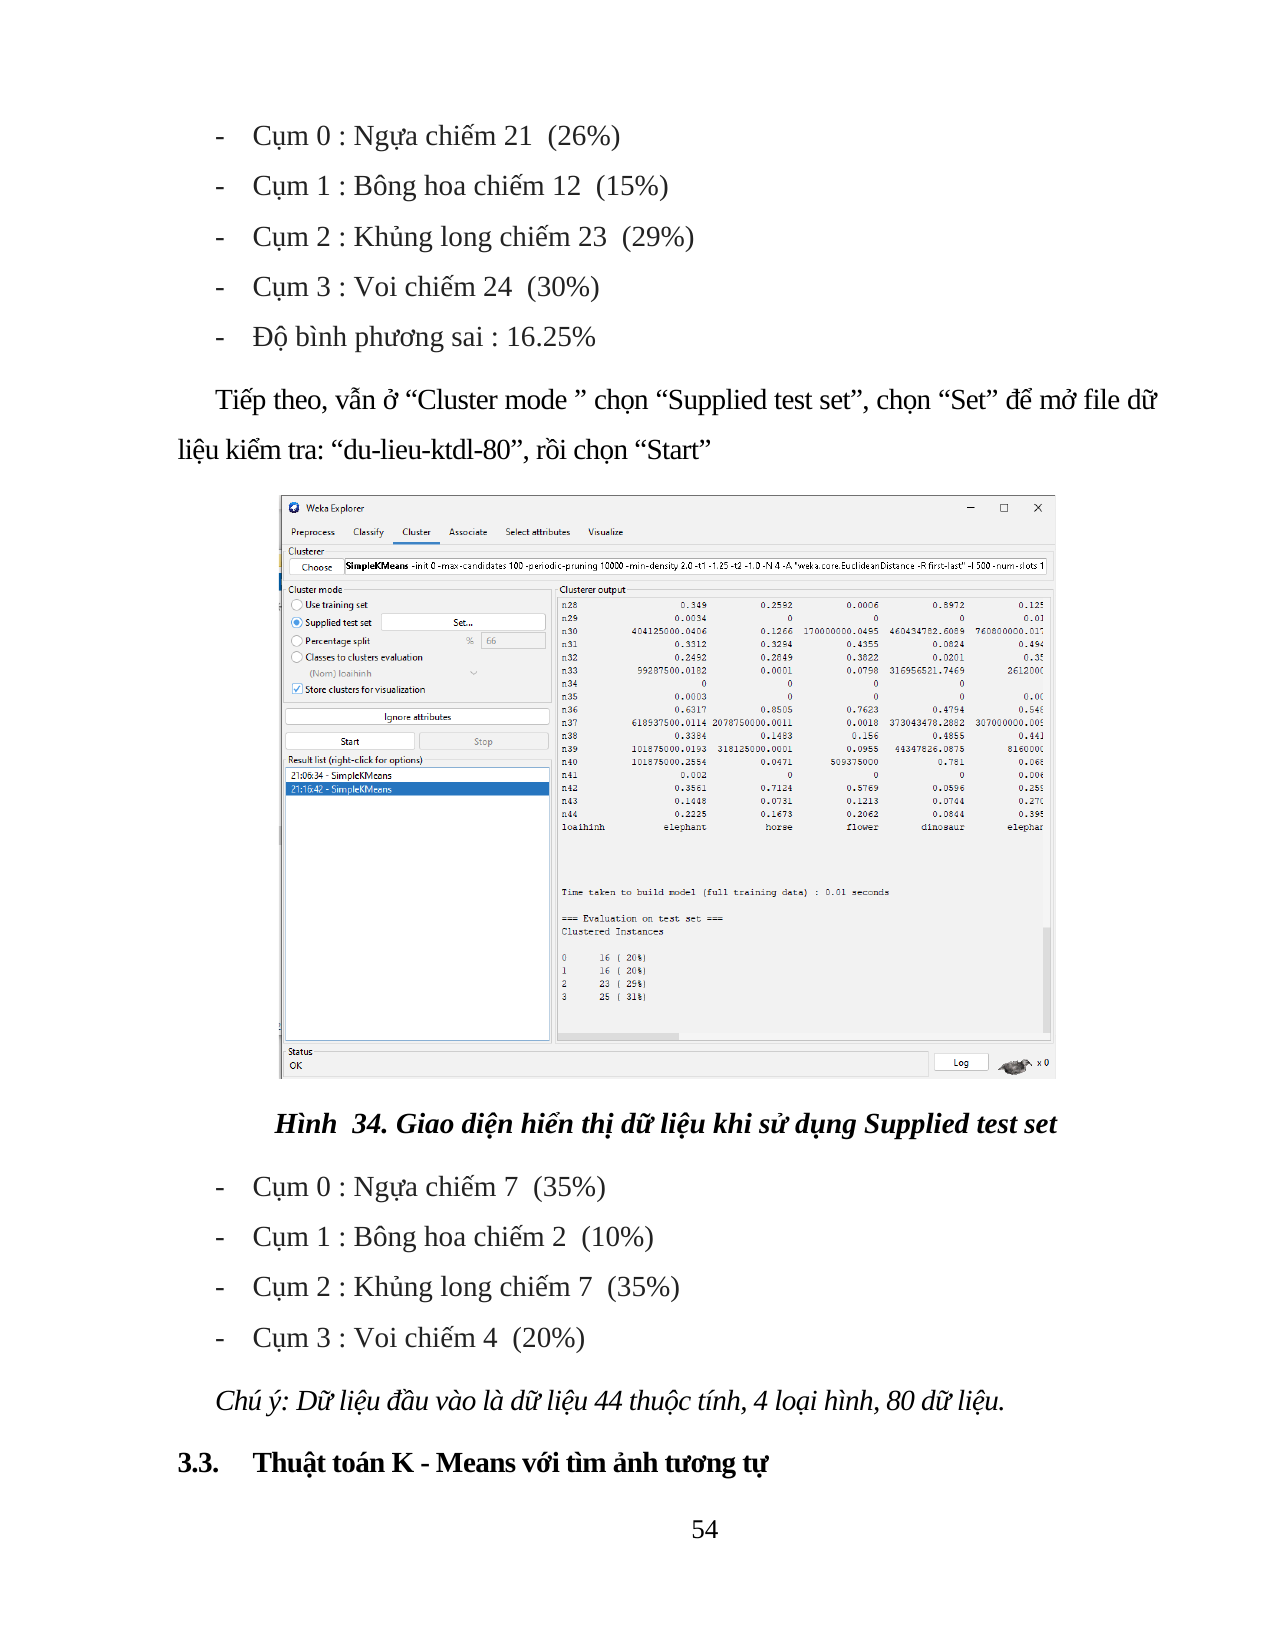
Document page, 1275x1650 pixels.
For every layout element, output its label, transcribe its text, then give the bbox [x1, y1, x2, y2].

list Cụm 2 : Khủng long chiếm 23 (29%) [177, 219, 1157, 252]
list Độ bình phương sai : 16.25% [177, 319, 1157, 353]
list Cụm 0 : Ngựa chiếm 21 (26%) [177, 118, 1157, 152]
text Hình 34. Giao diện hiển thị dữ liệu khi sử dụng Supplied test set [177, 1106, 1157, 1140]
text Chú ý: Dữ liệu đầu vào là dữ liệu 44 thuộc tính, 4 loại hình, 80 dữ liệu. [177, 1383, 1157, 1416]
list Cụm 2 : Khủng long chiếm 7 (35%) [177, 1269, 1157, 1303]
list Cụm 1 : Bông hoa chiếm 12 (15%) [177, 168, 1157, 202]
list Cụm 1 : Bông hoa chiếm 2 (10%) [177, 1219, 1157, 1253]
list Cụm 0 : Ngựa chiếm 7 (35%) [177, 1169, 1157, 1202]
text Tiếp theo, vẫn ở “Cluster mode ” chọn “Supplied test set”, chọn “Set” để mở file dữ liệu kiểm tra: “du-lieu-ktdl-80”, rồi chọn “Start” [177, 382, 1157, 466]
list Thuật toán K - Means với tìm ảnh tương tự [177, 1446, 1157, 1479]
list Cụm 3 : Voi chiếm 24 (30%) [177, 269, 1157, 303]
list Cụm 3 : Voi chiếm 4 (20%) [177, 1320, 1157, 1353]
picture [278, 495, 1056, 1079]
